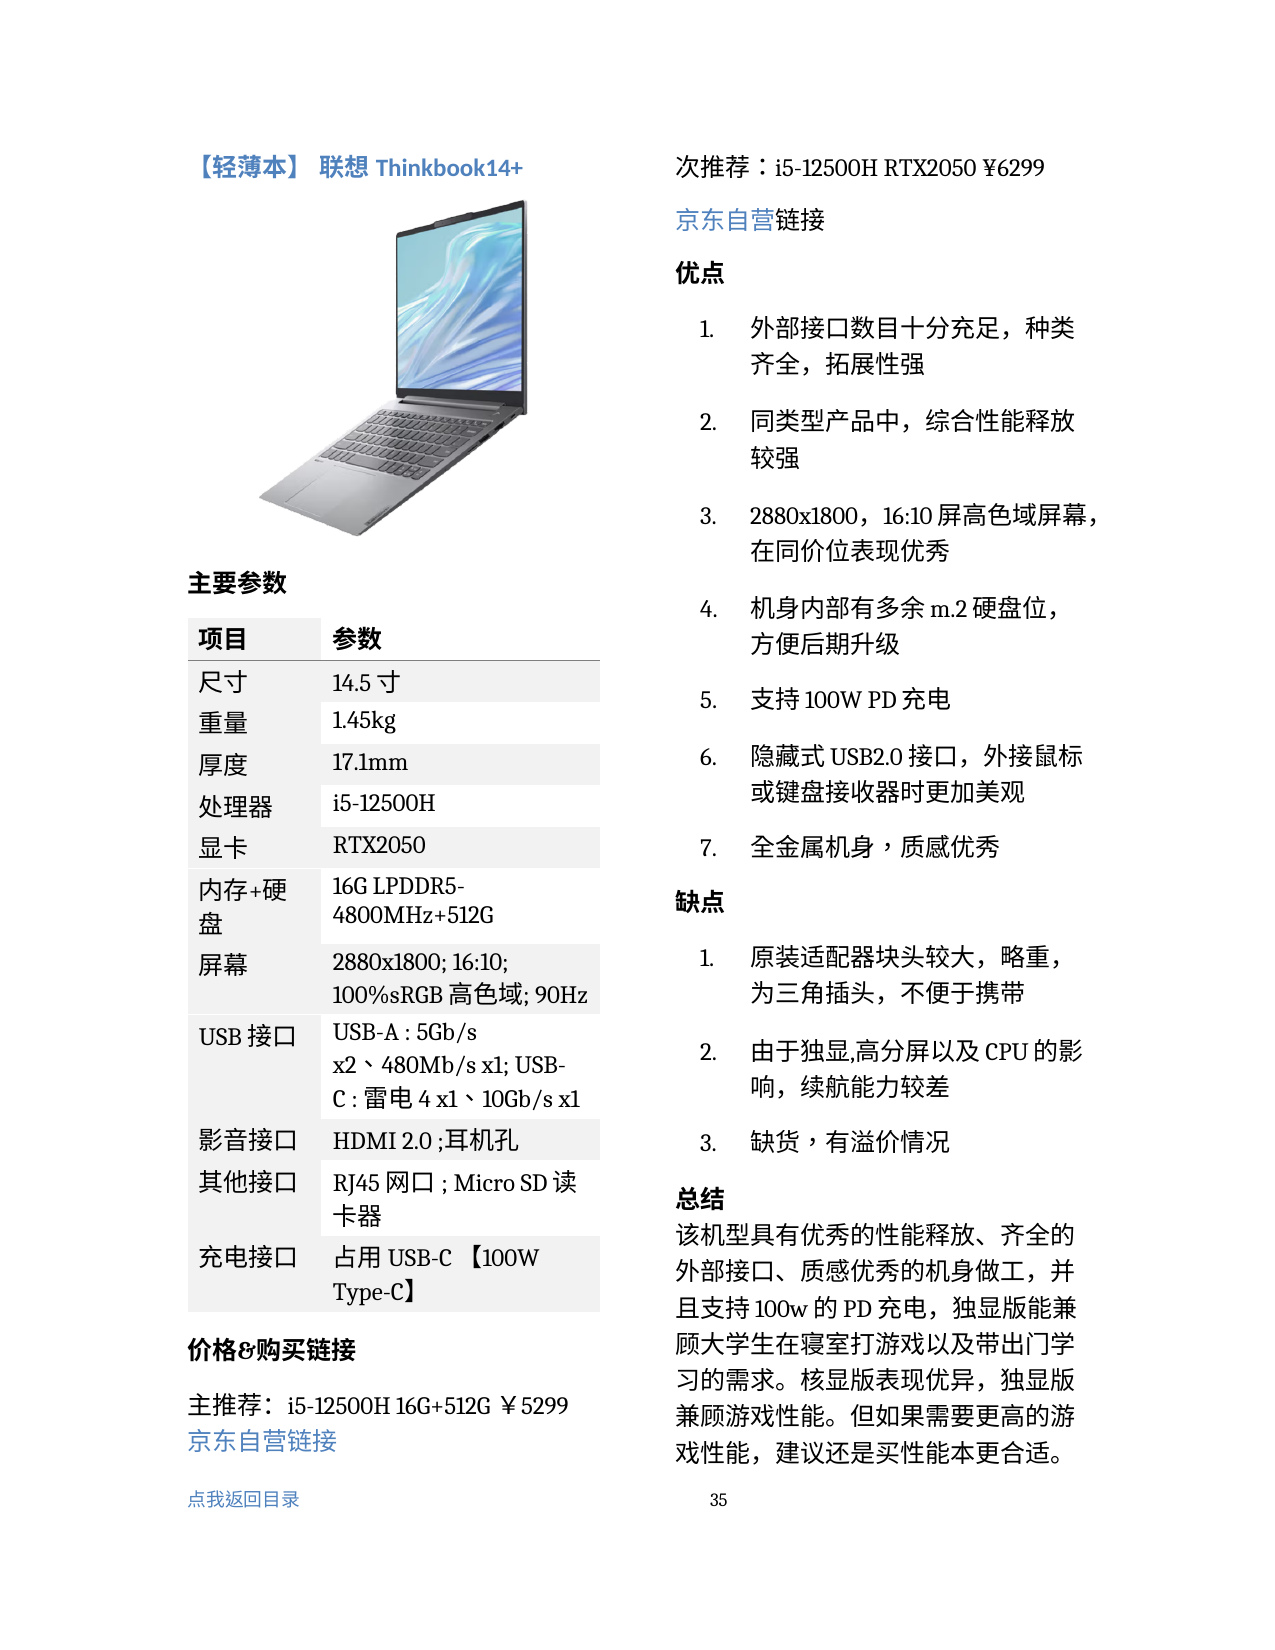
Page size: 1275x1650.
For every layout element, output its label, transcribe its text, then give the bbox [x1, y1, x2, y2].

table_cell 影音接口 [188, 1119, 321, 1160]
table_cell 处理器 [188, 785, 321, 827]
list 支持100W PD充电 [700, 682, 1087, 716]
table_cell USB接口 [188, 1015, 321, 1119]
list 2880x1800，16:10屏高色域屏幕，在同价位表现优秀 [700, 495, 1087, 568]
list 隐藏式USB2.0接口，外接鼠标或键盘接收器时更加美观 [700, 737, 1087, 809]
table_cell 其他接口 [188, 1160, 321, 1236]
list 外部接口数目十分充足，种类齐全，拓展性强 [700, 308, 1087, 381]
list 原装适配器块头较大，略重，为三角插头，不便于携带 [700, 938, 1087, 1010]
text 价格&购买链接 [187, 1330, 600, 1367]
table_cell 厚度 [188, 744, 321, 785]
table_cell 1.45kg [321, 702, 600, 744]
table_header 参数 [321, 618, 600, 660]
table_cell 16G LPDDR5-4800MHz+512G [321, 869, 600, 944]
table_cell 尺寸 [188, 661, 321, 702]
table_cell 显卡 [188, 827, 321, 868]
table_cell 充电接口 [188, 1236, 321, 1312]
list 缺货，有溢价情况 [700, 1124, 1087, 1158]
text 京东自营链接 [675, 203, 1087, 237]
table_cell USB-A : 5Gb/s x2、480Mb/s x1; USB-C : 雷电4 x1、10Gb/s x1 [321, 1015, 600, 1119]
picture [187, 184, 620, 545]
table_cell RTX2050 [321, 827, 600, 868]
table_cell 占用USB-C 【100W Type-C】 [321, 1236, 600, 1312]
list 全金属机身，质感优秀 [700, 830, 1087, 864]
table_header 项目 [188, 618, 321, 660]
text 总结 该机型具有优秀的性能释放、齐全的外部接口、质感优秀的机身做工，并且支持100w的PD充电，独显版能兼顾大学生在寝室打游戏以及带出门学习的需求。核显版表现优异，独显版兼顾游戏性能。但如果需要更高的游戏性能，建议还是买性能本更合适。推荐喜欢商务风格、看重机器做工的同学购买。 [675, 1179, 1087, 1469]
table_cell HDMI 2.0 ;耳机孔 [321, 1119, 600, 1160]
list 同类型产品中，综合性能释放较强 [700, 402, 1087, 474]
table_cell 屏幕 [188, 944, 321, 1014]
table_cell 重量 [188, 702, 321, 744]
text 优点 [675, 256, 1087, 290]
table_cell 17.1mm [321, 744, 600, 785]
table_cell 14.5寸 [321, 661, 600, 702]
text 缺点 [675, 885, 1087, 919]
table_cell 内存+硬盘 [188, 869, 321, 944]
list 由于独显,高分屏以及CPU的影响，续航能力较差 [700, 1031, 1087, 1103]
text 主推荐：i5-12500H 16G+512G ￥5299 京东自营链接 [187, 1385, 600, 1458]
list 机身内部有多余m.2硬盘位，方便后期升级 [700, 588, 1087, 661]
subtitle 【轻薄本】 联想 Thinkbook14+ [187, 150, 600, 184]
text 主要参数 [187, 565, 600, 599]
table_cell RJ45网口 ; Micro SD 读卡器 [321, 1160, 600, 1236]
table_cell i5-12500H [321, 785, 600, 827]
table_cell 2880x1800; 16:10; 100%sRGB高色域; 90Hz [321, 944, 600, 1014]
text 次推荐：i5-12500H RTX2050 ¥6299 [675, 150, 1087, 184]
